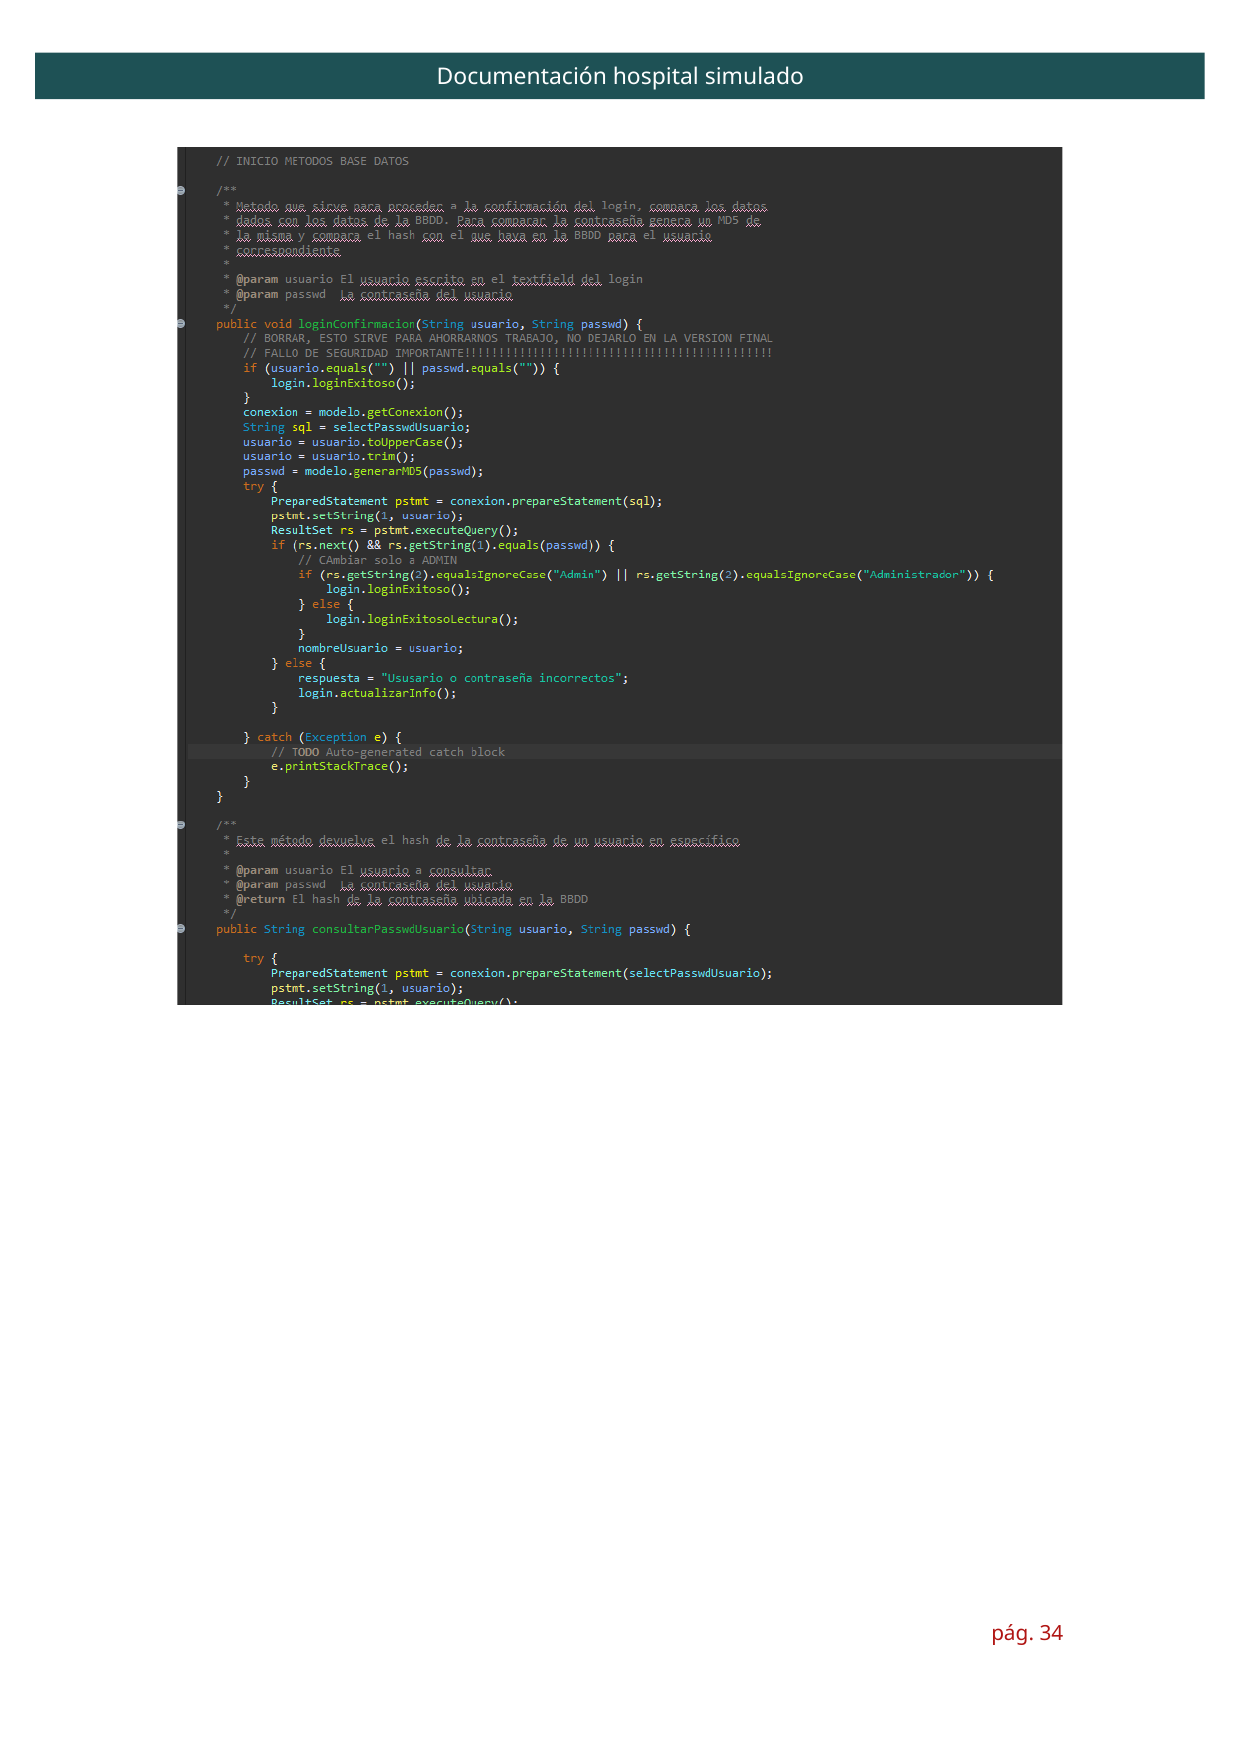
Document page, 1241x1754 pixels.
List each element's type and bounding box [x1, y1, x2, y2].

picture [177, 147, 1063, 1005]
